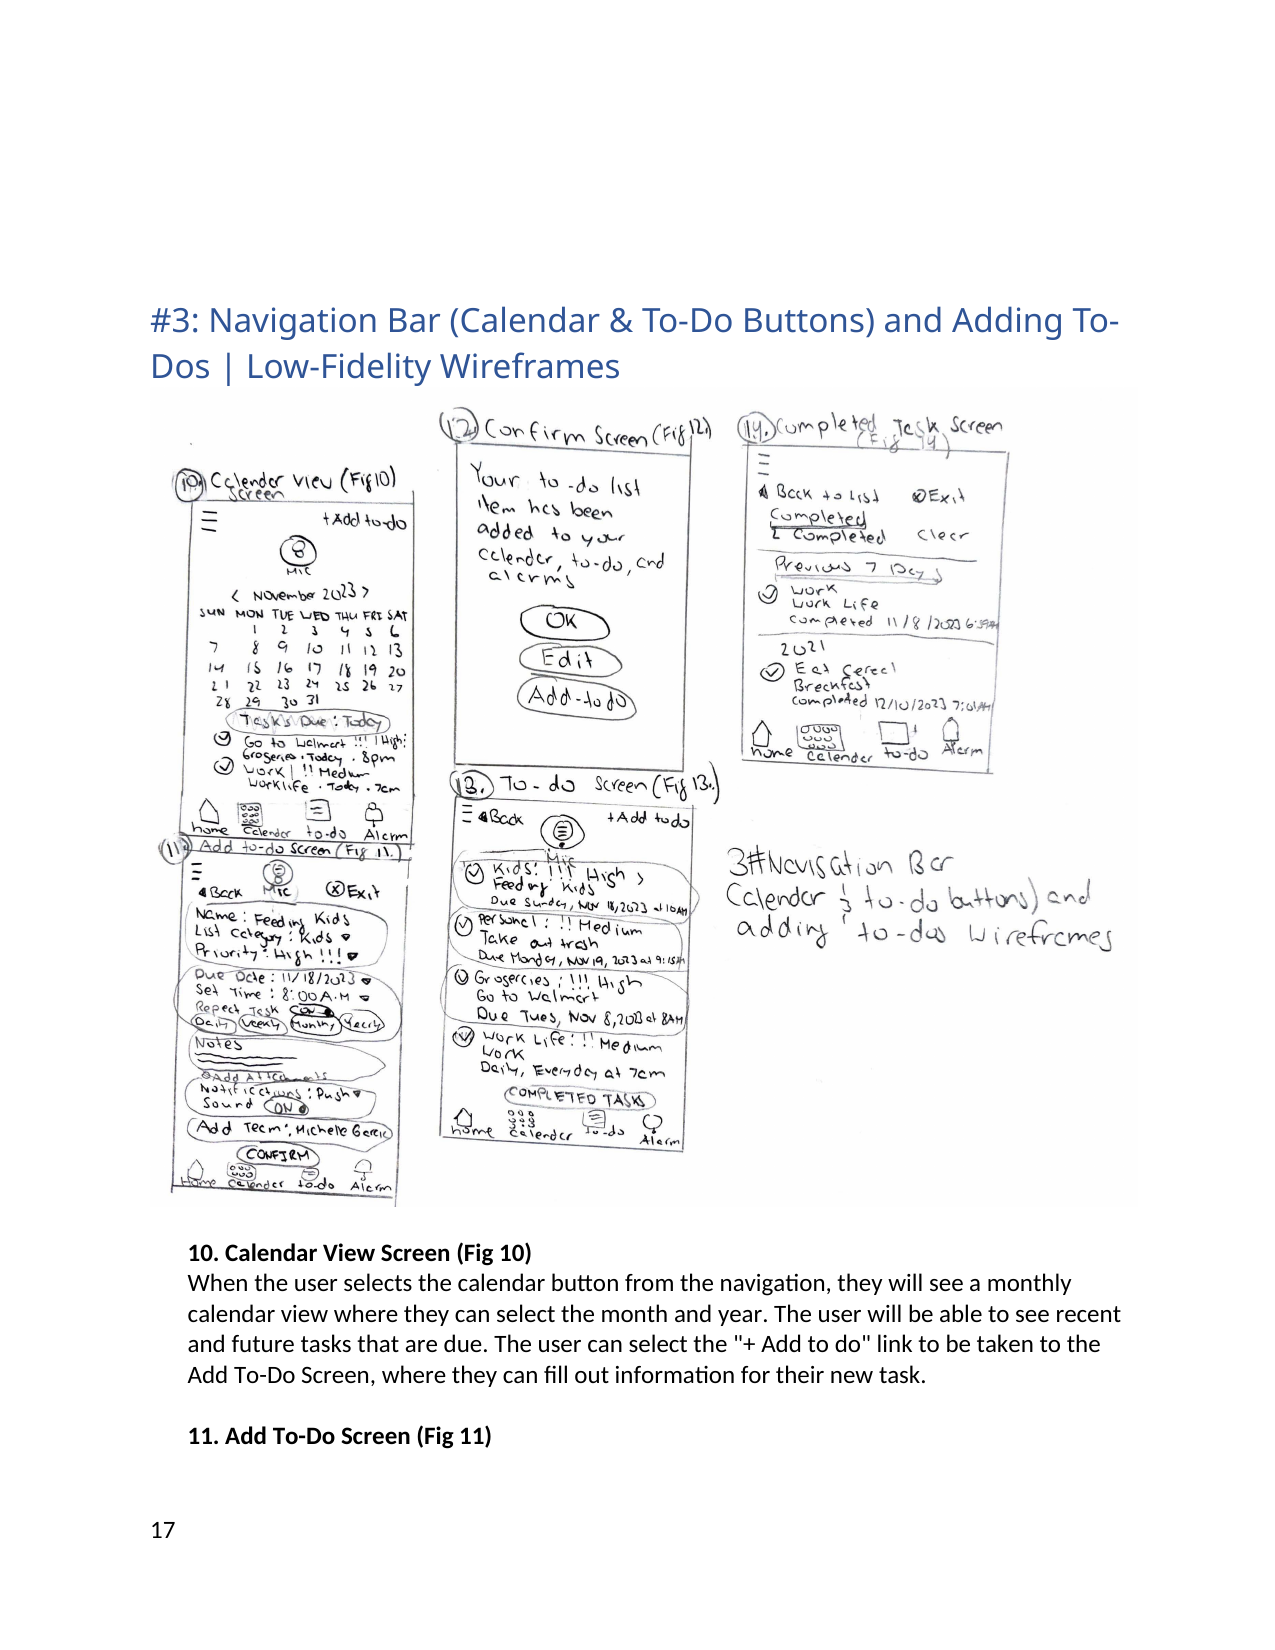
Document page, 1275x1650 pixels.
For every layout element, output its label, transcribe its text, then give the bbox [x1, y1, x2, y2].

list Calendar View Screen (Fig 10) [187, 1237, 1125, 1267]
list Add To-Do Screen (Fig 11) [187, 1420, 1125, 1451]
subtitle #3: Navigation Bar (Calendar & To-Do Buttons) and Adding To-Dos | Low-Fidelity Wireframes [150, 297, 1125, 387]
text When the user selects the calendar button from the navigation, they will see a monthly calendar view where they can select the month and year. The user will be able to see recent and future tasks that are due. The user can select the "+ Add to do" link to be taken to the Add To-Do Screen, where they can fill out information for their new task. [187, 1267, 1125, 1389]
picture [150, 387, 1138, 1207]
